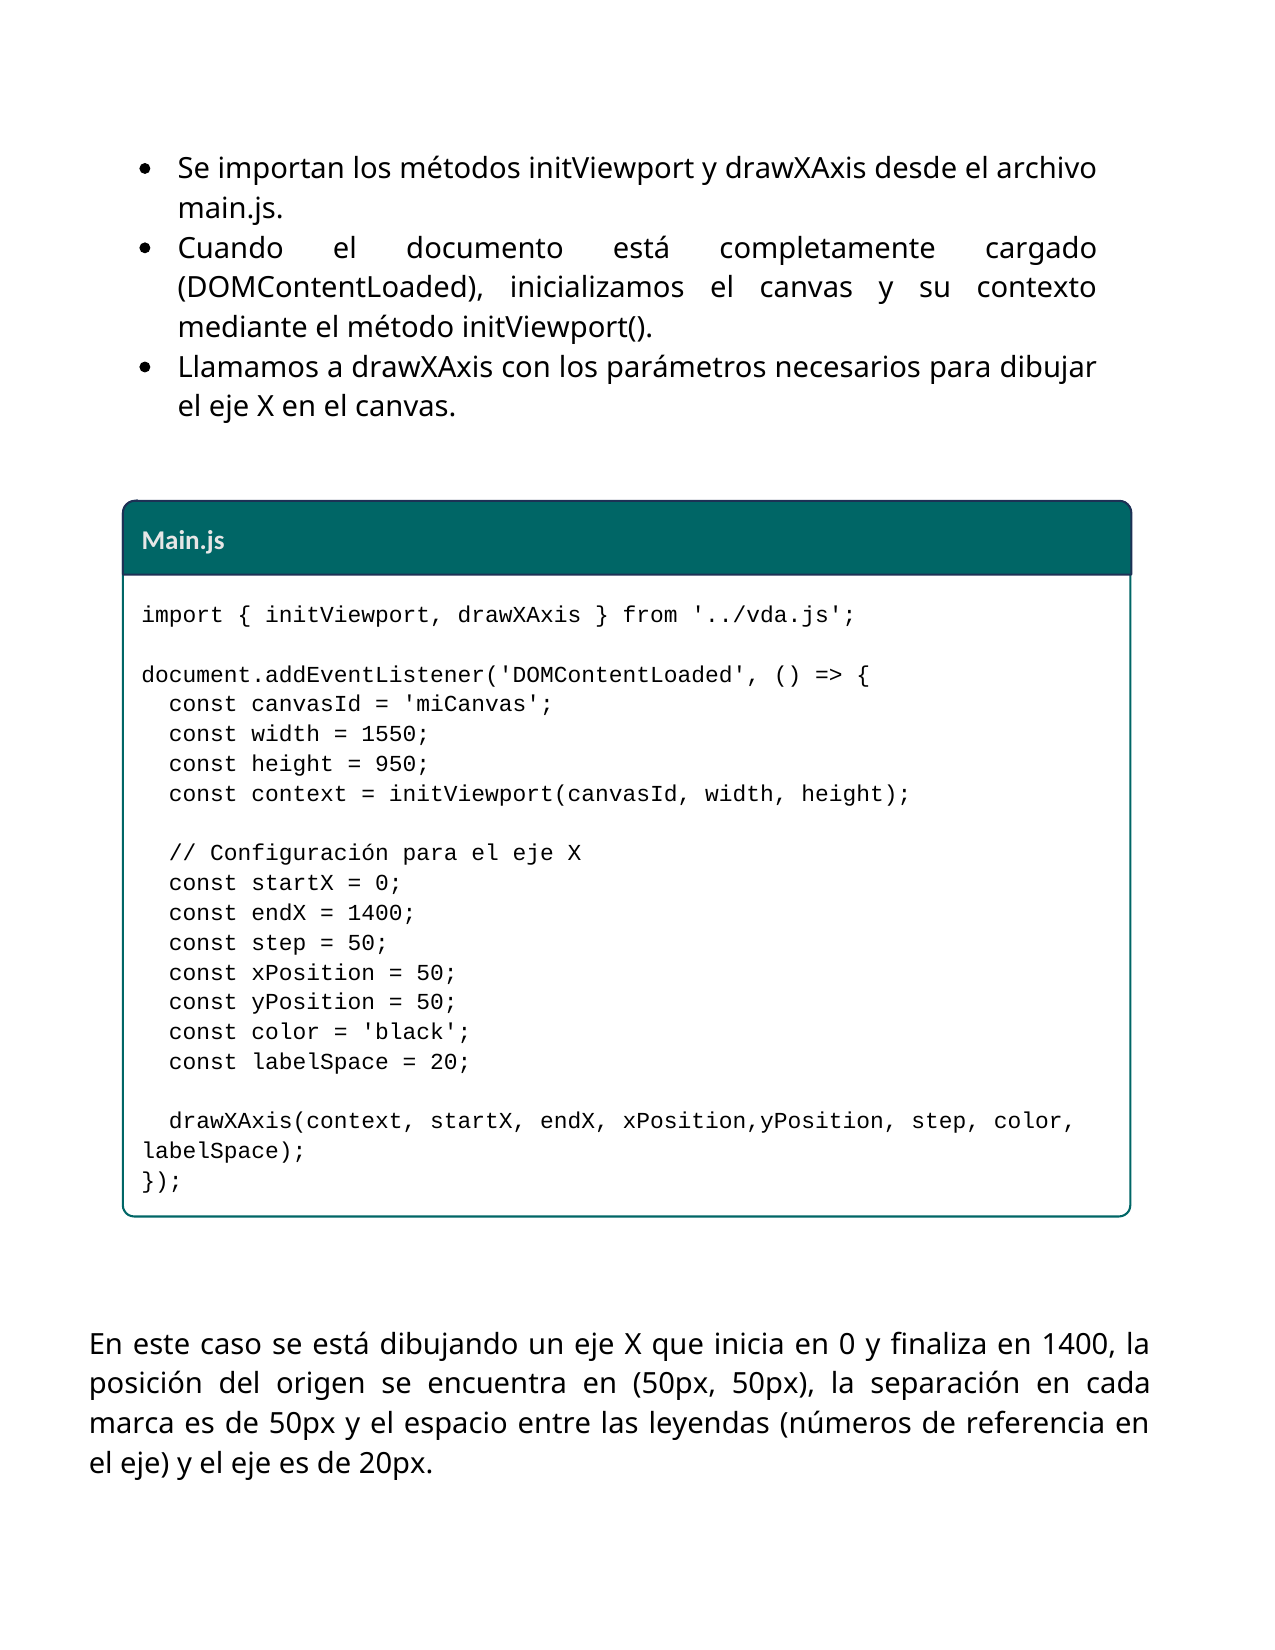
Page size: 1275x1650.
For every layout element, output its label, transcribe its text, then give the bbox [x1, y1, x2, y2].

list Llamamos a drawXAxis con los parámetros necesarios para dibujar el eje X en el canvas. [140, 346, 1098, 425]
list Cuando el documento está completamente cargado (DOMContentLoaded), inicializamos el canvas y su contexto mediante el método initViewport(). [140, 227, 1098, 346]
text En este caso se está dibujando un eje X que inicia en 0 y finaliza en 1400, la posición del origen se encuentra en (50px, 50px), la separación en cada marca es de 50px y el espacio entre las leyendas (números de referencia en el eje) y el eje es de 20px. [88, 1323, 1152, 1482]
list Se importan los métodos initViewport y drawXAxis desde el archivo main.js. [140, 148, 1098, 227]
